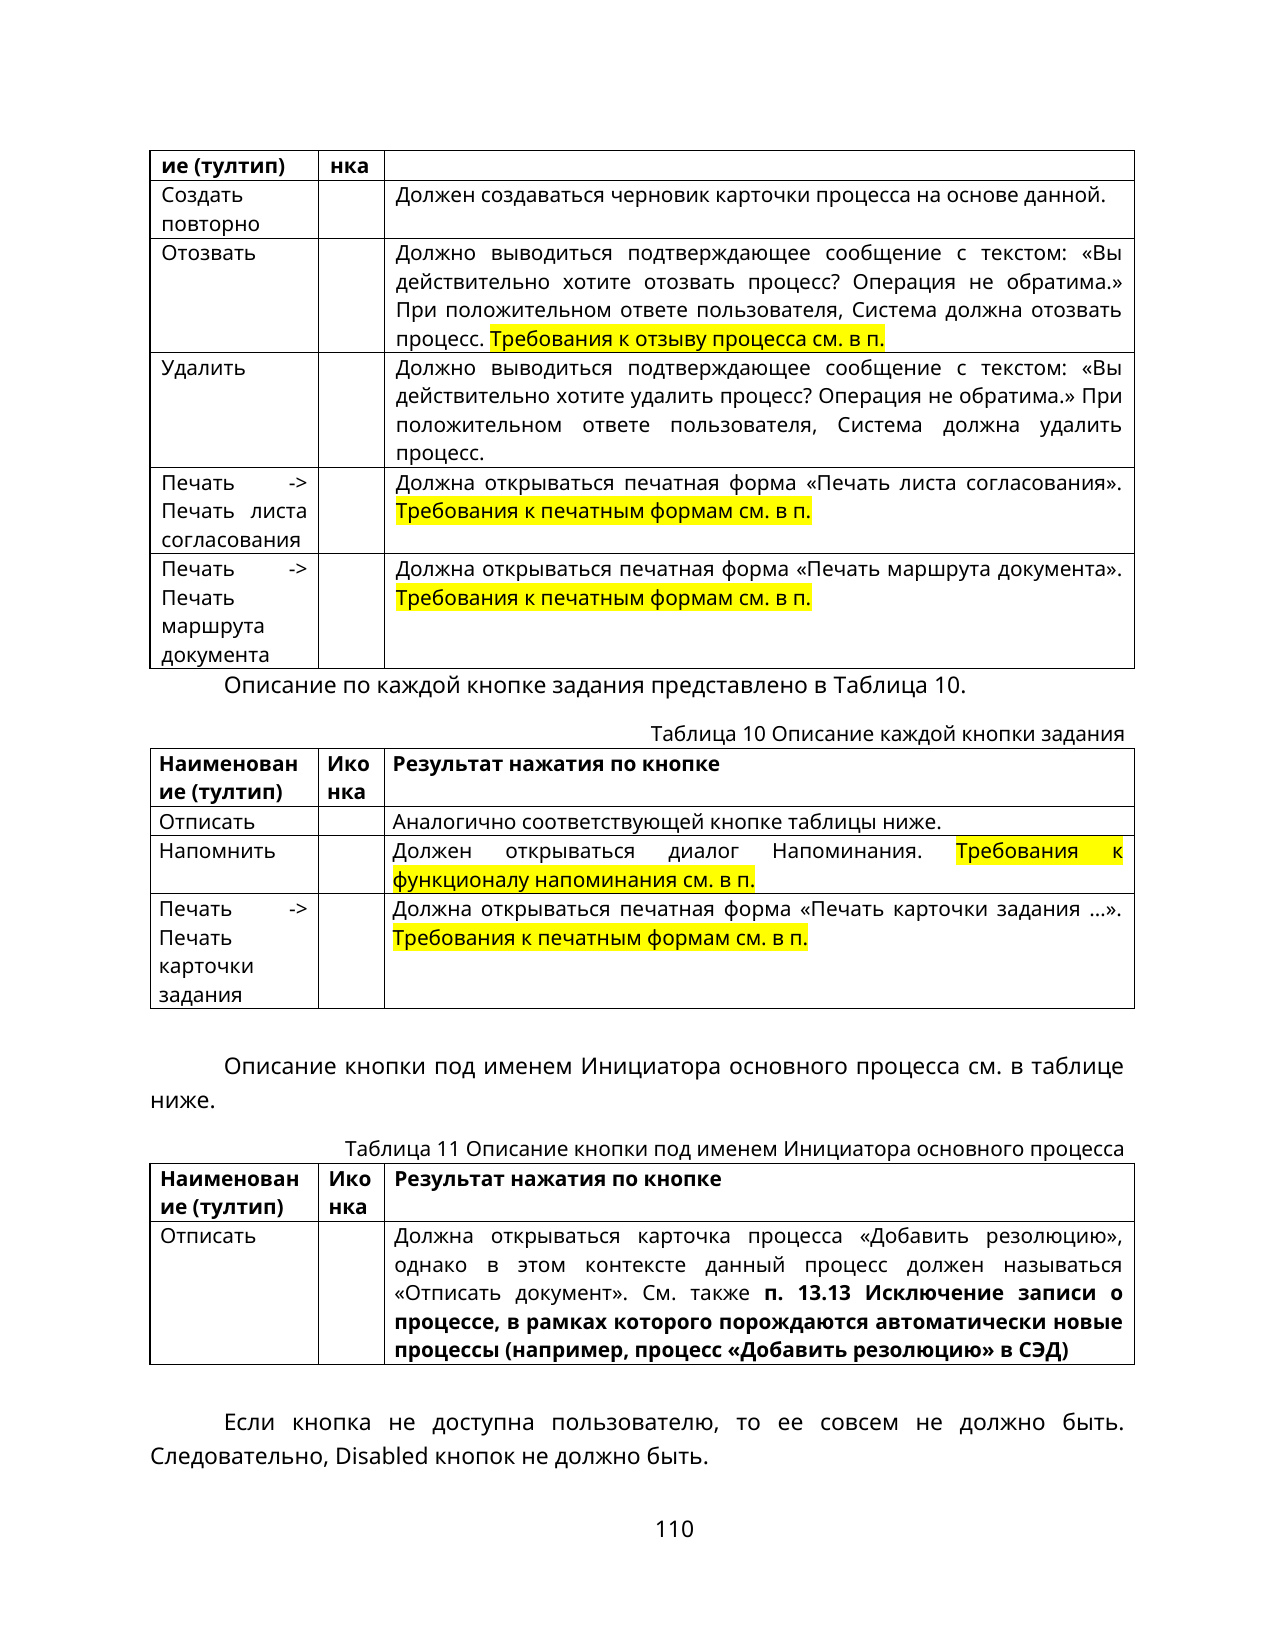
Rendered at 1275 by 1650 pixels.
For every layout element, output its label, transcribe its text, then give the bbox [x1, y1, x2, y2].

table_cell [319, 836, 384, 893]
table_cell [319, 1222, 384, 1364]
table_cell [319, 807, 384, 835]
table_cell Аналогично соответствующей кнопке таблицы ниже. [385, 807, 1134, 835]
table_cell Должна открываться карточка процесса «Добавить резолюцию», однако в этом контексте данный процесс должен называться «Отписать документ». См. также п. 12 Исключение записи о процессе, в рамках которого порождаются автоматически новые процессы (например, процесс «Добавить резолюцию» в СЭД) [385, 1222, 1134, 1364]
table_cell Должна открываться печатная форма «Печать маршрута документа». Требования к печатным формам см. в п. [385, 554, 1134, 668]
table_header Иконка [319, 1164, 384, 1221]
table_header Результат нажатия по кнопке [385, 1164, 1134, 1221]
table_header Наименование (тултип) [151, 749, 318, 806]
table_cell Должно выводиться подтверждающее сообщение с текстом: «Вы действительно хотите удалить процесс? Операция не обратима.» При положительном ответе пользователя, Система должна удалить процесс. [385, 353, 1134, 467]
table_cell Должен создаваться черновик карточки процесса на основе данной. [385, 181, 1134, 237]
table_cell [319, 468, 384, 553]
table_cell [319, 353, 384, 467]
table_cell Должно выводиться подтверждающее сообщение с текстом: «Вы действительно хотите отозвать процесс? Операция не обратима.» При положительном ответе пользователя, Система должна отозвать процесс. Требования к отзыву процесса см. в п. [385, 239, 1134, 352]
table_cell [319, 554, 384, 668]
table_cell Печать -> Печать маршрута документа [151, 554, 318, 668]
table_header Иконка [319, 749, 384, 806]
table_cell [319, 239, 384, 352]
table_cell Печать -> Печать листа согласования [151, 468, 318, 553]
table_header Результат нажатия по кнопке [385, 749, 1134, 806]
table_cell [319, 181, 384, 237]
table_cell Должна открываться печатная форма «Печать карточки задания …». Требования к печатным формам см. в п. [385, 894, 1134, 1008]
table_cell Должна открываться печатная форма «Печать листа согласования». Требования к печатным формам см. в п. [385, 468, 1134, 553]
table_cell [319, 894, 384, 1008]
text Описание кнопки под именем Инициатора основного процесса см. в таблице ниже. [150, 1050, 1125, 1115]
text Если кнопка не доступна пользователю, то ее совсем не должно быть. Следовательно, Disabled кнопок не должно быть. [150, 1406, 1125, 1471]
table_cell Печать -> Печать карточки задания [151, 894, 318, 1008]
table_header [385, 151, 1134, 179]
table_cell Удалить [151, 353, 318, 467]
table_header Иконка [319, 151, 384, 179]
table_cell Отписать [151, 807, 318, 835]
table_cell Отозвать [151, 239, 318, 352]
table_cell Создать повторно [151, 181, 318, 237]
table_header Наименование (тултип) [151, 1164, 318, 1221]
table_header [151, 151, 318, 179]
table_cell Напомнить [151, 836, 318, 893]
table_cell Должен открываться диалог Напоминания. Требования к функционалу напоминания см. в п. [385, 836, 1134, 893]
table_cell Отписать [151, 1222, 318, 1364]
